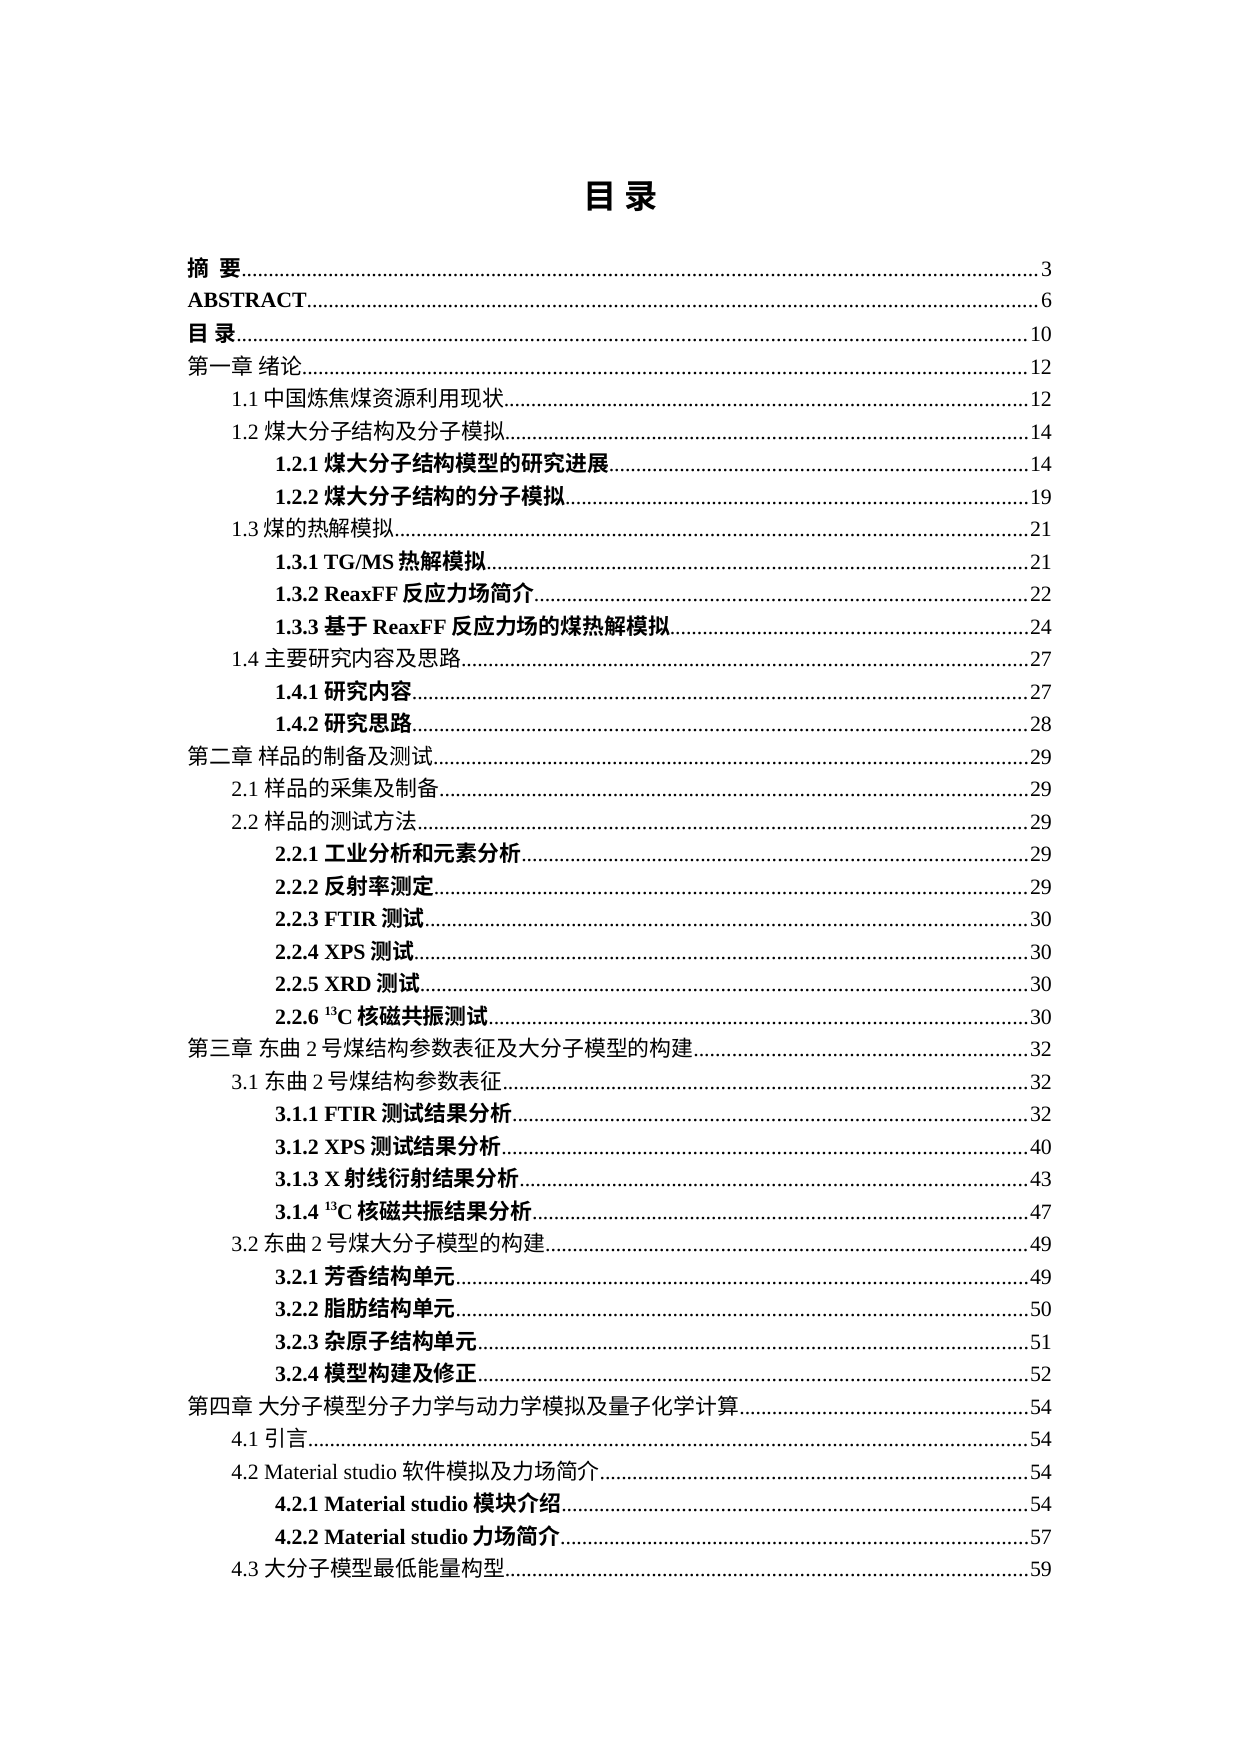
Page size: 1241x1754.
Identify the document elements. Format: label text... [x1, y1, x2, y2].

text 3.1 东曲2号煤结构参数表征 32 [231, 1063, 1053, 1096]
text 1.4.1 研究内容 27 [275, 673, 1053, 706]
text 摘 要 3 [187, 251, 1053, 283]
text 1.3煤的热解模拟 21 [231, 511, 1053, 543]
text 3.1.3 X射线衍射结果分析 43 [275, 1161, 1053, 1193]
text 2.2.2 反射率测定 29 [275, 868, 1053, 901]
text 2.1 样品的采集及制备 29 [231, 771, 1053, 803]
text 3.2.1 芳香结构单元 49 [275, 1258, 1053, 1291]
text 第三章 东曲2号煤结构参数表征及大分子模型的构建 32 [187, 1031, 1053, 1063]
text 1.4 主要研究内容及思路 27 [231, 641, 1053, 673]
text 2.2.4 XPS测试 30 [275, 933, 1053, 966]
text 2.2.5 XRD测试 30 [275, 966, 1053, 998]
text 2.2.6 13C核磁共振测试 30 [275, 998, 1053, 1031]
text 4.2.1 Material studio 模块介绍 54 [275, 1486, 1053, 1518]
text 2.2 样品的测试方法 29 [231, 803, 1053, 836]
text 3.2.2 脂肪结构单元 50 [275, 1291, 1053, 1323]
text 1.3.1 TG/MS热解模拟 21 [275, 543, 1053, 576]
text 4.2 Material studio 软件模拟及力场简介 54 [231, 1453, 1053, 1486]
text ABSTRACT 6 [187, 283, 1053, 316]
text 2.2.3 FTIR测试 30 [275, 901, 1053, 933]
text 3.2.3 杂原子结构单元 51 [275, 1323, 1053, 1356]
text 目 录 [187, 162, 1053, 227]
text 1.3.3 基于ReaxFF反应力场的煤热解模拟 24 [275, 608, 1053, 641]
text 4.3 大分子模型最低能量构型 59 [231, 1551, 1053, 1583]
text 目 录 10 [187, 316, 1053, 348]
text 1.3.2 ReaxFF反应力场简介 22 [275, 576, 1053, 608]
text 1.1中国炼焦煤资源利用现状 12 [231, 381, 1053, 413]
text 3.2东曲2号煤大分子模型的构建 49 [231, 1226, 1053, 1258]
text 3.1.4 13C核磁共振结果分析 47 [275, 1193, 1053, 1226]
text 1.2 煤大分子结构及分子模拟 14 [231, 413, 1053, 446]
text 3.2.4 模型构建及修正 52 [275, 1356, 1053, 1388]
text 4.2.2 Material studio力场简介 57 [275, 1518, 1053, 1551]
text 3.1.1 FTIR测试结果分析 32 [275, 1096, 1053, 1128]
text 第四章 大分子模型分子力学与动力学模拟及量子化学计算 54 [187, 1388, 1053, 1421]
text 1.2.2 煤大分子结构的分子模拟 19 [275, 478, 1053, 511]
text 4.1 引言 54 [231, 1421, 1053, 1453]
text 第一章 绪论 12 [187, 348, 1053, 381]
text 2.2.1 工业分析和元素分析 29 [275, 836, 1053, 868]
text 3.1.2 XPS测试结果分析 40 [275, 1128, 1053, 1161]
text 第二章 样品的制备及测试 29 [187, 738, 1053, 771]
text 1.2.1 煤大分子结构模型的研究进展 14 [275, 446, 1053, 478]
text 1.4.2 研究思路 28 [275, 706, 1053, 738]
